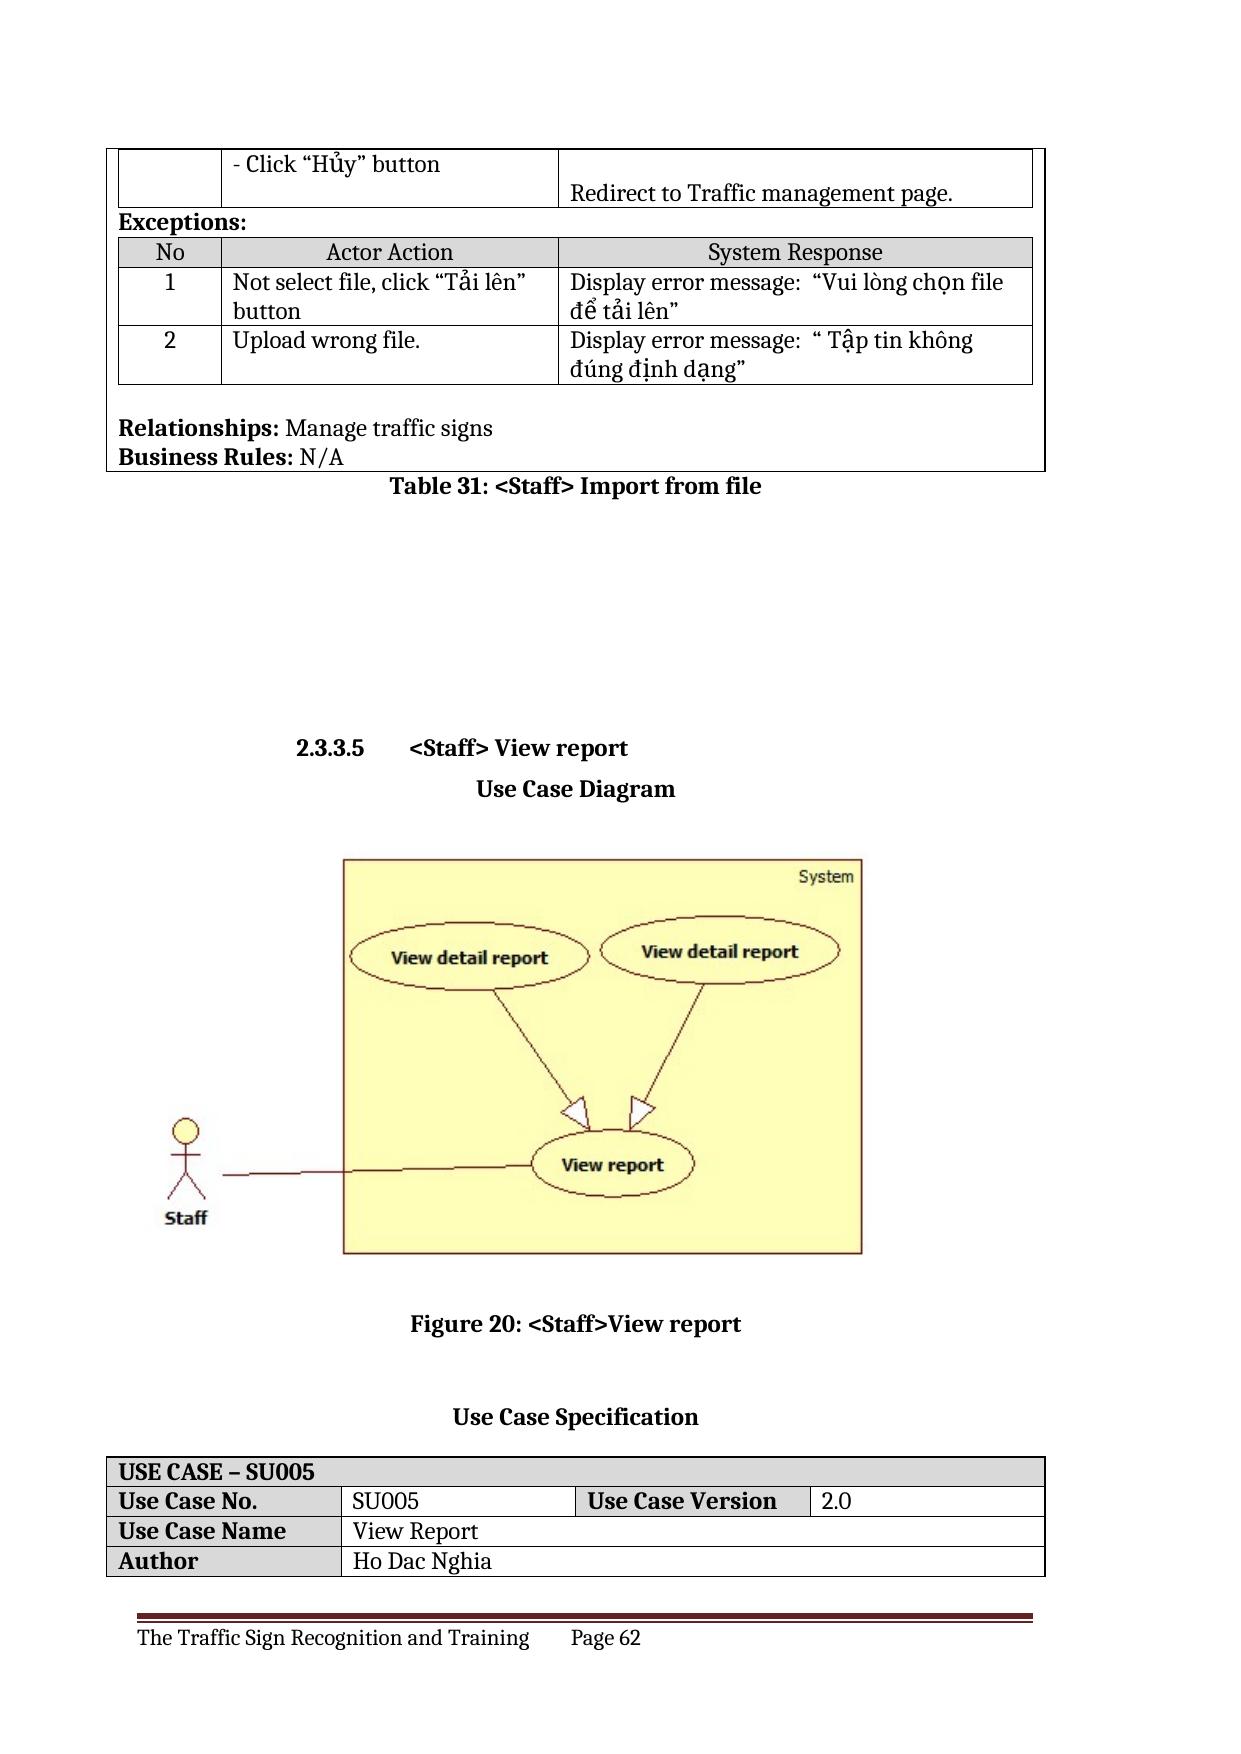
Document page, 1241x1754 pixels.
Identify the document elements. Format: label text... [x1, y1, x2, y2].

table_cell Ho Dac Nghia [342, 1547, 1044, 1576]
subtitle Use Case Specification [118, 1402, 1033, 1431]
table_cell Use Case Name [107, 1517, 341, 1546]
text Table 31: <Staff> Import from file [118, 472, 1033, 501]
table_header USE CASE – SU005 [107, 1458, 1044, 1486]
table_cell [107, 149, 1044, 471]
text Figure 20: <Staff>View report [118, 1310, 1033, 1339]
table_cell Use Case Version [576, 1487, 810, 1516]
table_cell Author [107, 1547, 341, 1576]
table_cell Use Case No. [107, 1487, 341, 1516]
picture [118, 829, 894, 1286]
table_cell 2.0 [811, 1487, 1044, 1516]
subtitle <Staff> View report [296, 734, 1033, 763]
table_cell View Report [342, 1517, 1044, 1546]
table_cell SU005 [342, 1487, 575, 1516]
subtitle Use Case Diagram [118, 775, 1033, 804]
